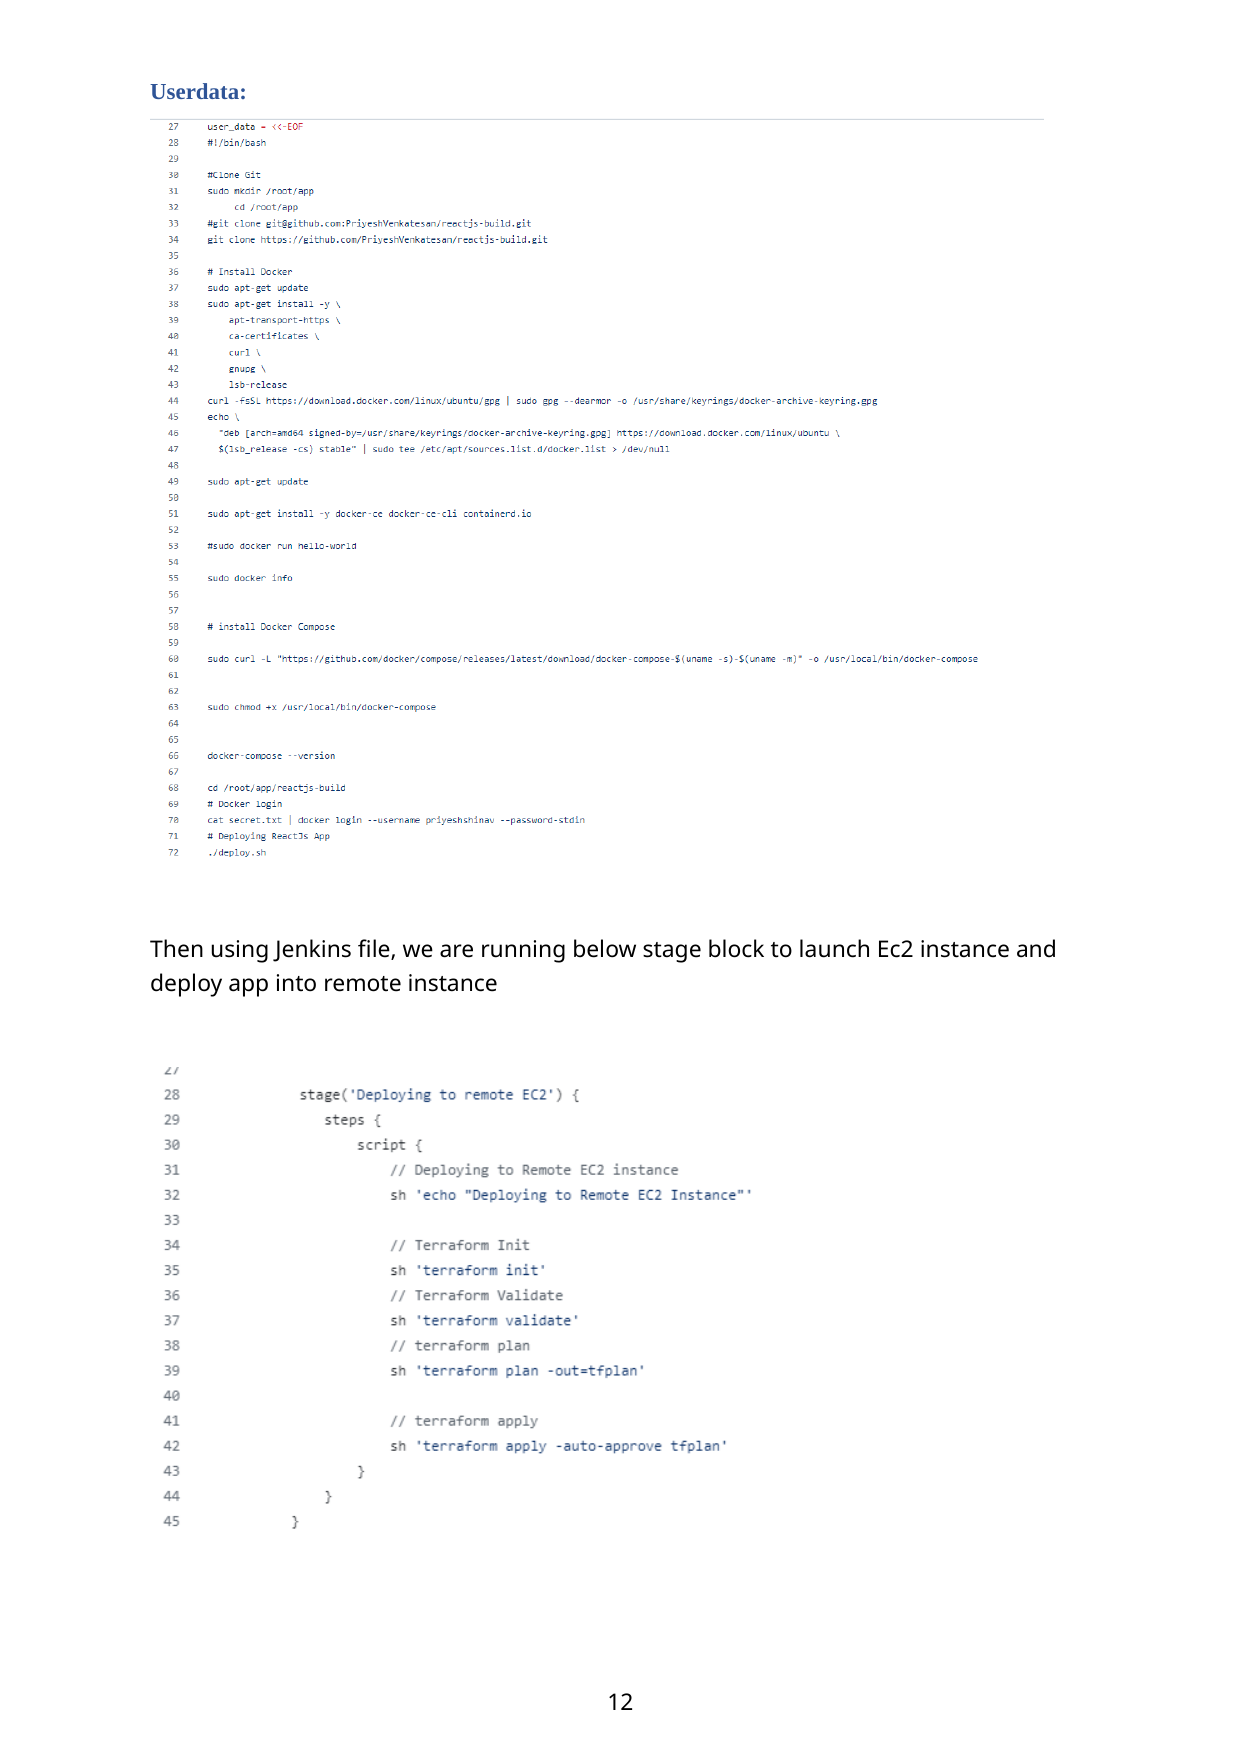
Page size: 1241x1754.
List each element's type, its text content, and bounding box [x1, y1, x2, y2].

text Then using Jenkins file, we are running below stage block to launch Ec2 instance and deploy app into remote instance [150, 933, 1090, 998]
picture [150, 1067, 1073, 1540]
subtitle Userdata: [150, 78, 1090, 104]
picture [150, 118, 1044, 864]
